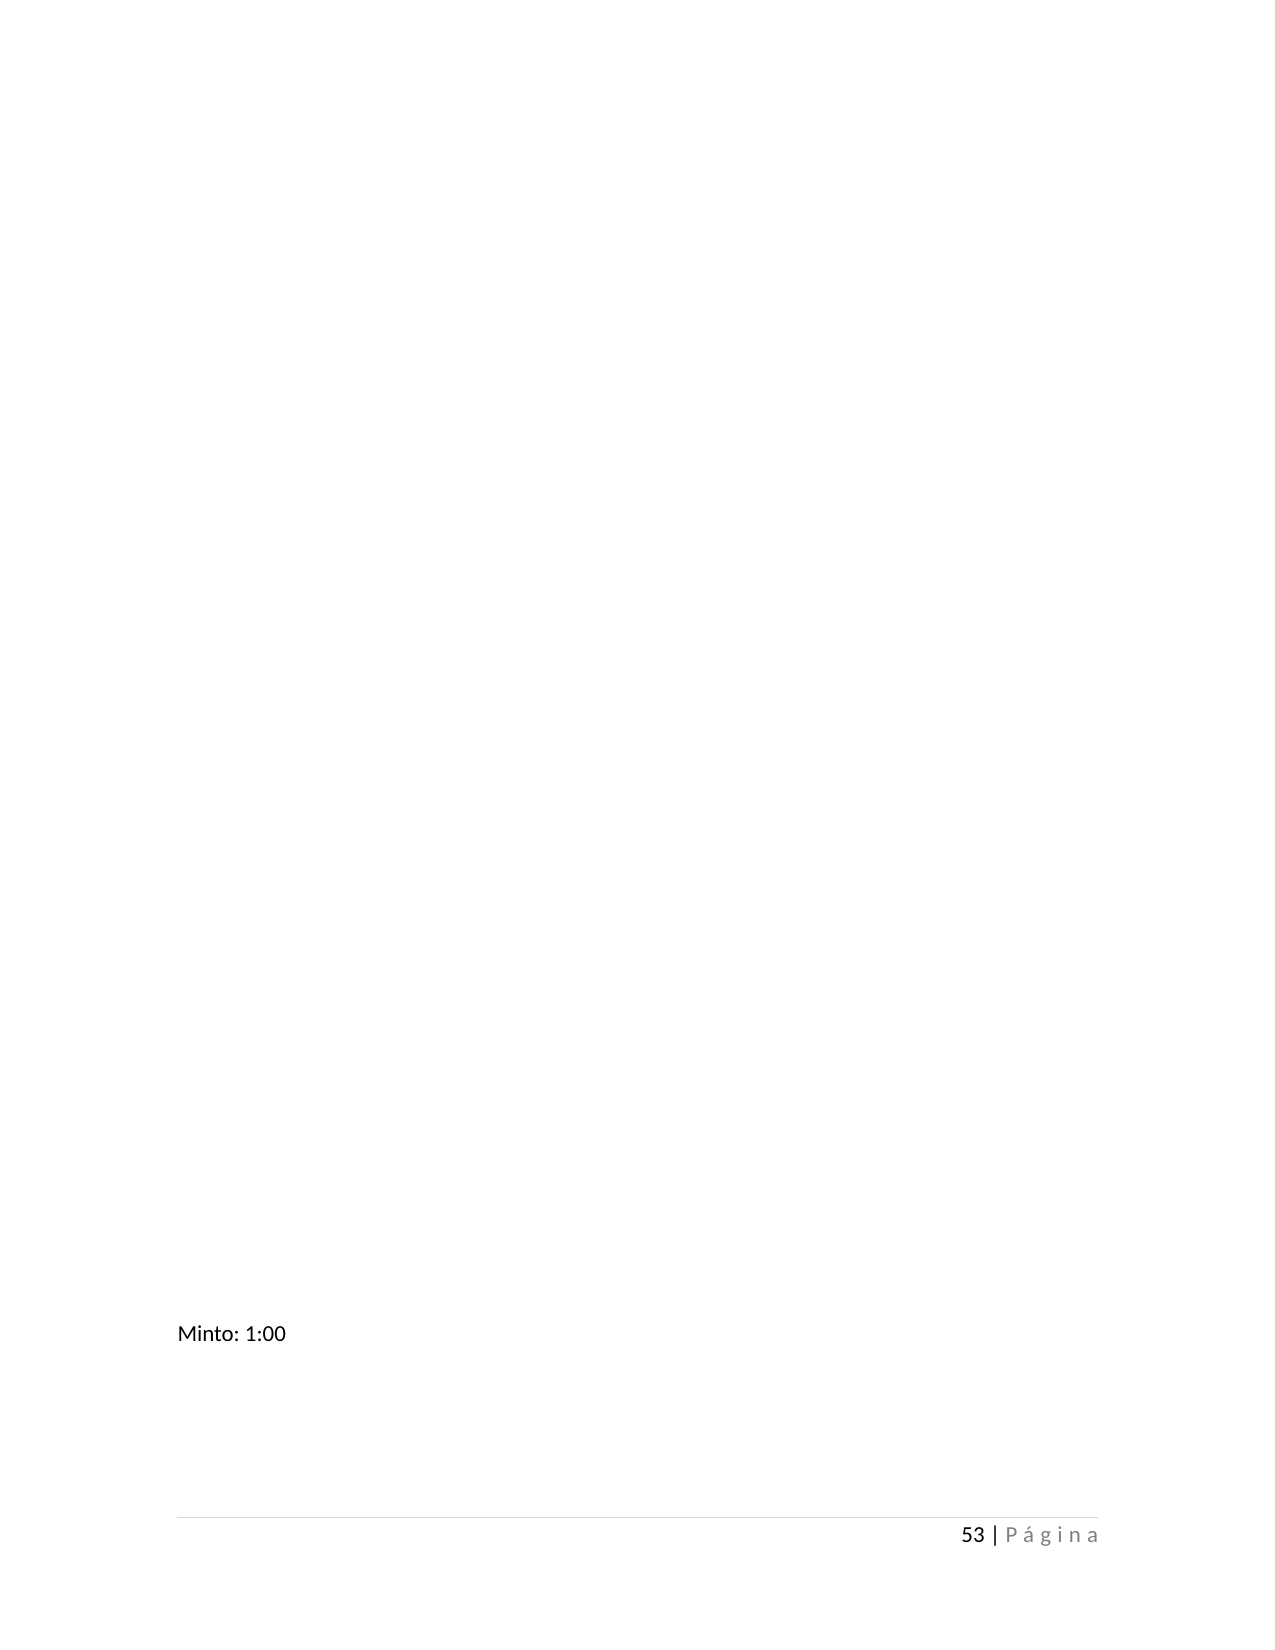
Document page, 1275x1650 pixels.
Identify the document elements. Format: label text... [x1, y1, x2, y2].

text Minto: 1:00 [177, 1319, 1098, 1347]
